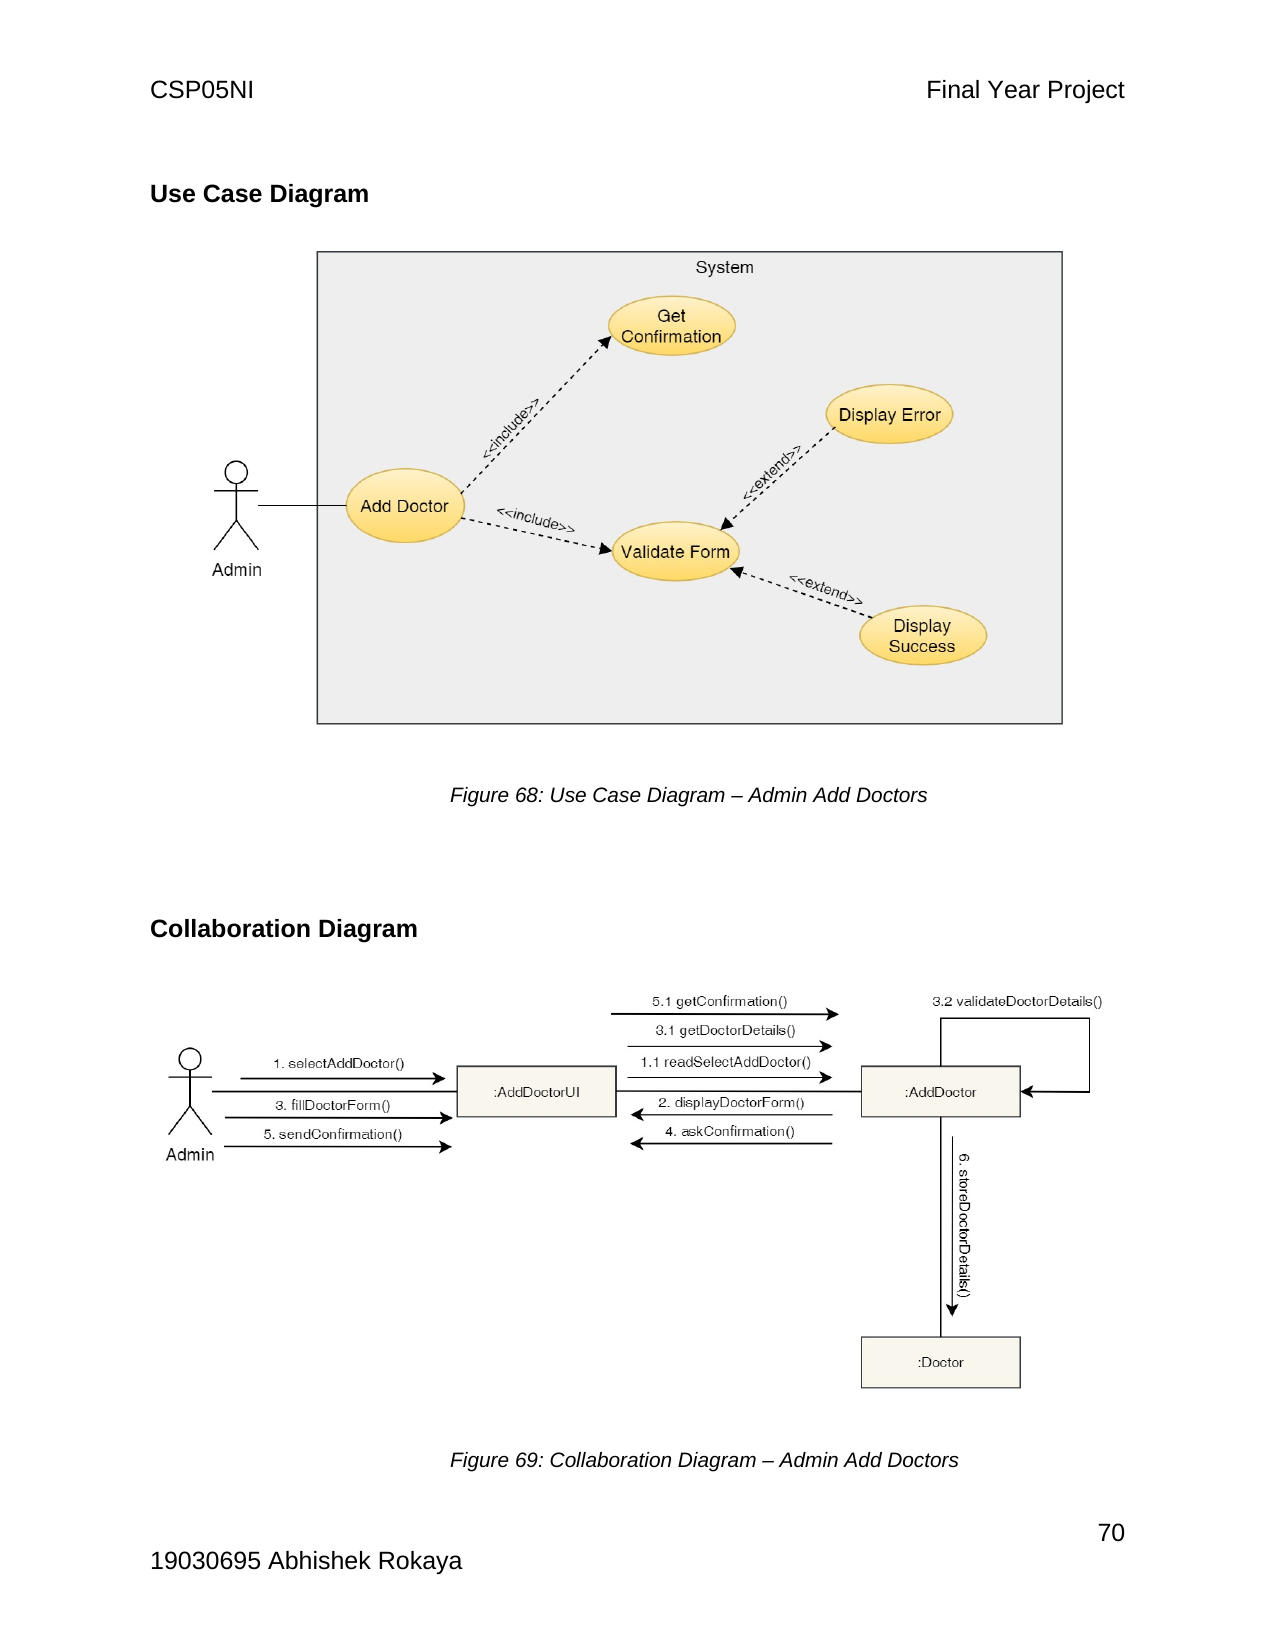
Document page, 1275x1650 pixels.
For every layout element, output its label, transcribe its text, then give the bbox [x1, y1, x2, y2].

text Use Case Diagram [150, 179, 1125, 207]
text Figure 68: Use Case Diagram – Admin Add Doctors [375, 783, 1125, 807]
text Collaboration Diagram [150, 914, 1125, 943]
picture [150, 971, 1125, 1403]
picture [196, 236, 1078, 739]
text Figure 69: Collaboration Diagram – Admin Add Doctors [375, 1448, 1125, 1472]
